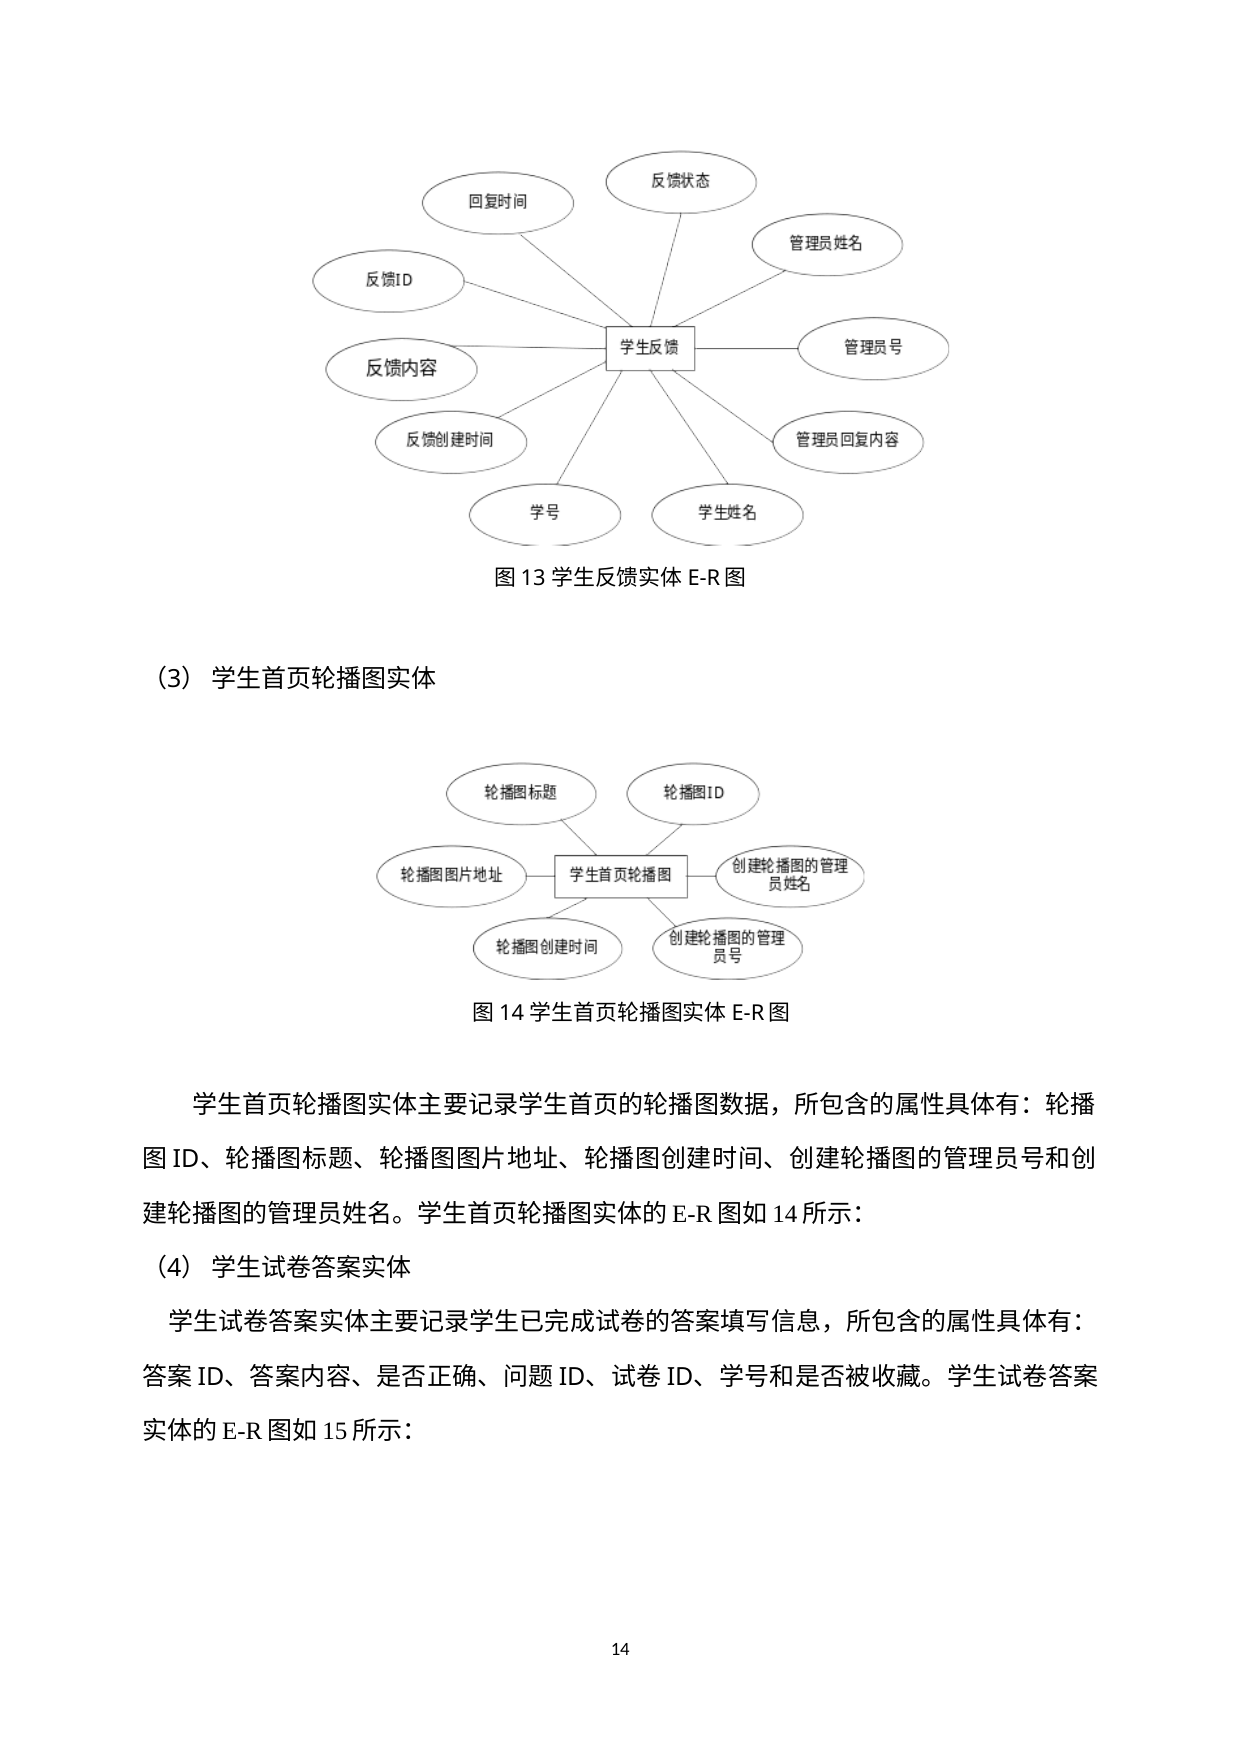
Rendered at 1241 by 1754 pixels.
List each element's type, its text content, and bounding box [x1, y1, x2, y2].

text 图13 学生反馈实体 E-R图 [142, 560, 1098, 592]
list 图14 学生首页轮播图实体 E-R图 [142, 713, 1098, 1070]
text （4） 学生试卷答案实体 学生试卷答案实体主要记录学生已完成试卷的答案填写信息，所包含的属性具体有：答案ID、答案内容、是否正确、问题ID、试卷ID、学号和是否被收藏。学生试卷答案实体的E-R图如15所示： [142, 1247, 1098, 1490]
list （3） 学生首页轮播图实体 [142, 659, 1098, 695]
list 学生首页轮播图实体主要记录学生首页的轮播图数据，所包含的属性具体有：轮播图ID、轮播图标题、轮播图图片地址、轮播图创建时间、创建轮播图的管理员号和创建轮播图的管理员姓名。学生首页轮播图实体的E-R图如14所示： [142, 1084, 1098, 1229]
